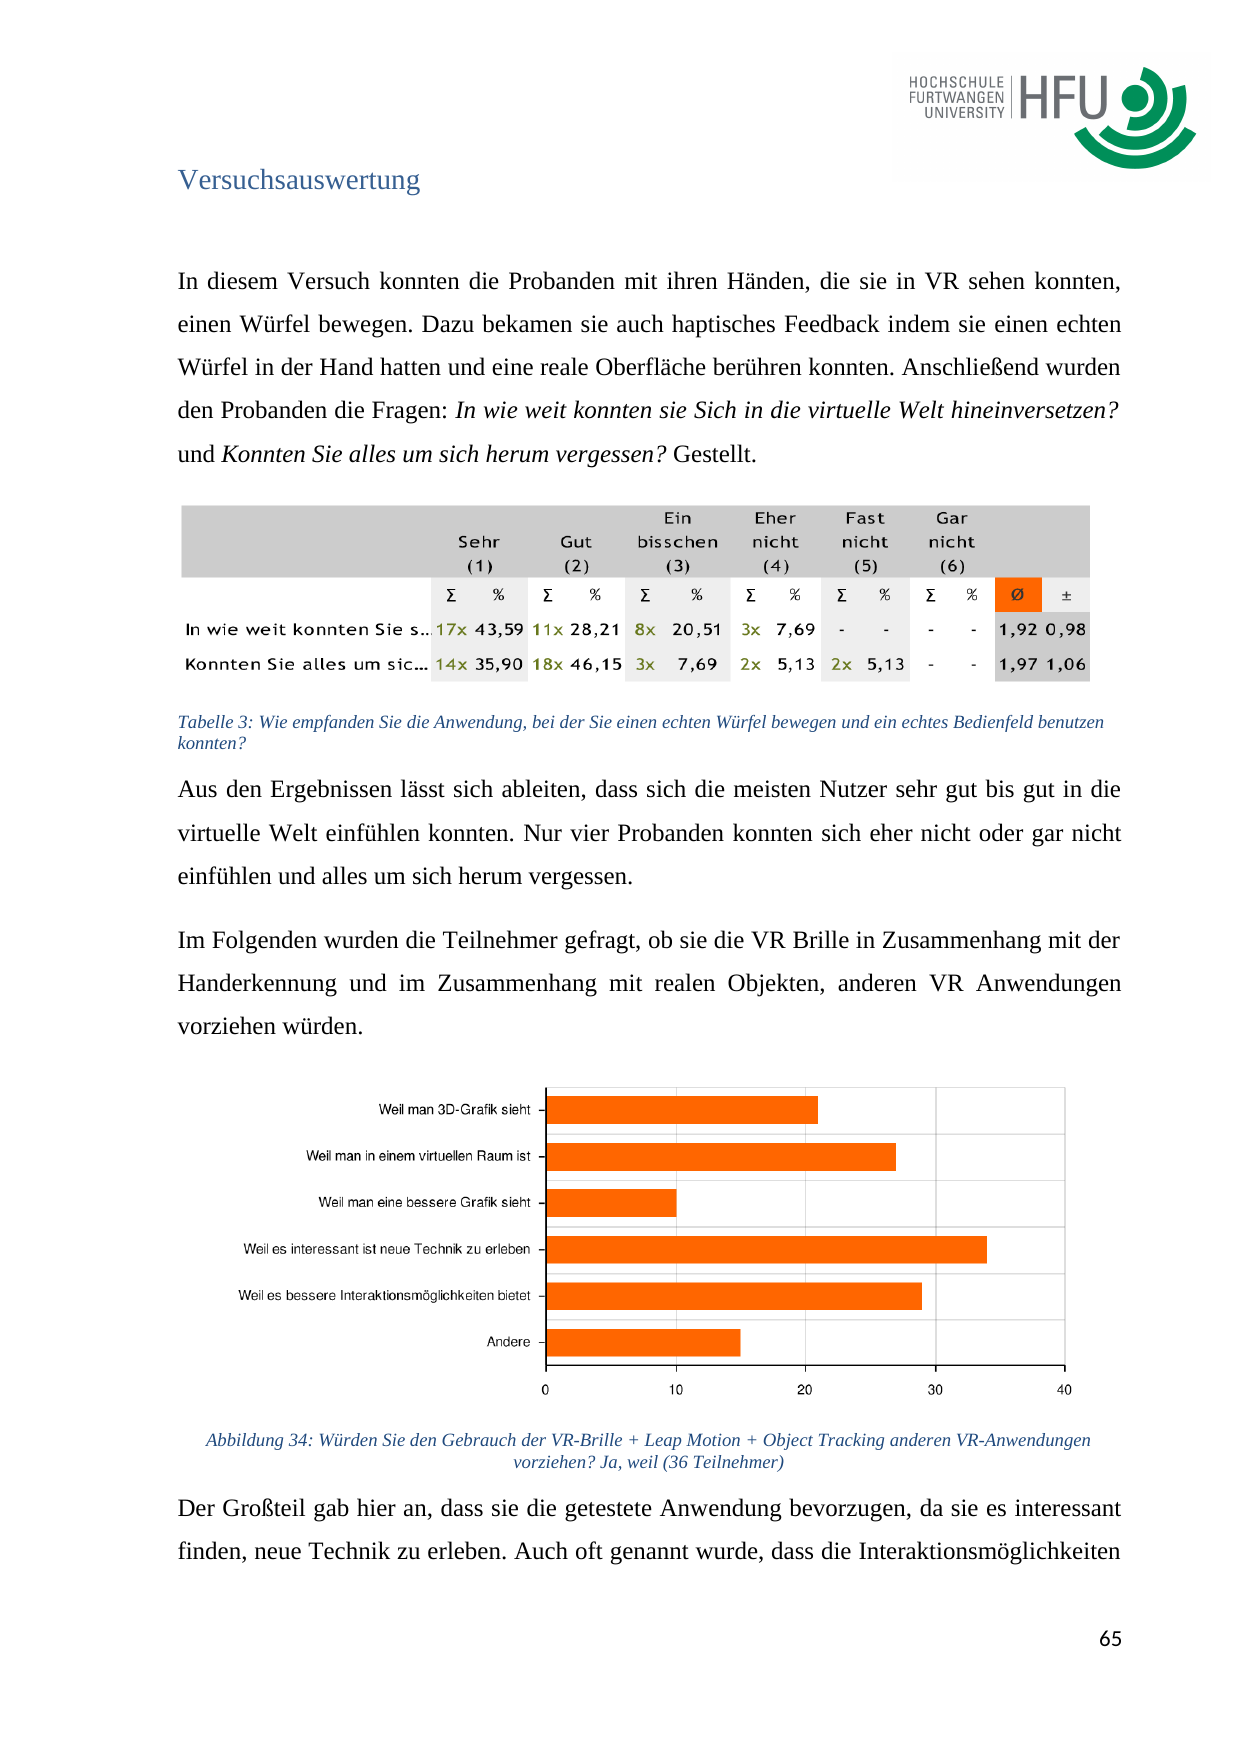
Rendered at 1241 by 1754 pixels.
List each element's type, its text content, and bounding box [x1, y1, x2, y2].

text Abbildung 34: Würden Sie den Gebrauch der VR-Brille + Leap Motion + Object Tracking anderen VR-Anwendungen vorziehen? Ja, weil (36 Teilnehmer) [177, 1429, 1122, 1472]
text Im Folgenden wurden die Teilnehmer gefragt, ob sie die VR Brille in Zusammenhang mit der Handerkennung und im Zusammenhang mit realen Objekten, anderen VR Anwendungen vorziehen würden. [177, 925, 1122, 1040]
text In diesem Versuch konnten die Probanden mit ihren Händen, die sie in VR sehen konnten, einen Würfel bewegen. Dazu bekamen sie auch haptisches Feedback indem sie einen echten Würfel in der Hand hatten und eine reale Oberfläche berühren konnten. Anschließend wurden den Probanden die Fragen: In wie weit konnten sie Sich in die virtuelle Welt hineinversetzen? und Konnten Sie alles um sich herum vergessen? Gestellt. [177, 266, 1122, 467]
picture [891, 52, 1212, 182]
picture [219, 1075, 1080, 1405]
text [177, 1493, 1122, 1565]
picture [177, 502, 1093, 686]
text Aus den Ergebnissen lässt sich ableiten, dass sich die meisten Nutzer sehr gut bis gut in die virtuelle Welt einfühlen konnten. Nur vier Probanden konnten sich eher nicht oder gar nicht einfühlen und alles um sich herum vergessen. [177, 774, 1122, 889]
subtitle Versuchsauswertung [177, 162, 1122, 196]
text Tabelle 3: Wie empfanden Sie die Anwendung, bei der Sie einen echten Würfel bewegen und ein echtes Bedienfeld benutzen konnten? [177, 711, 1122, 754]
